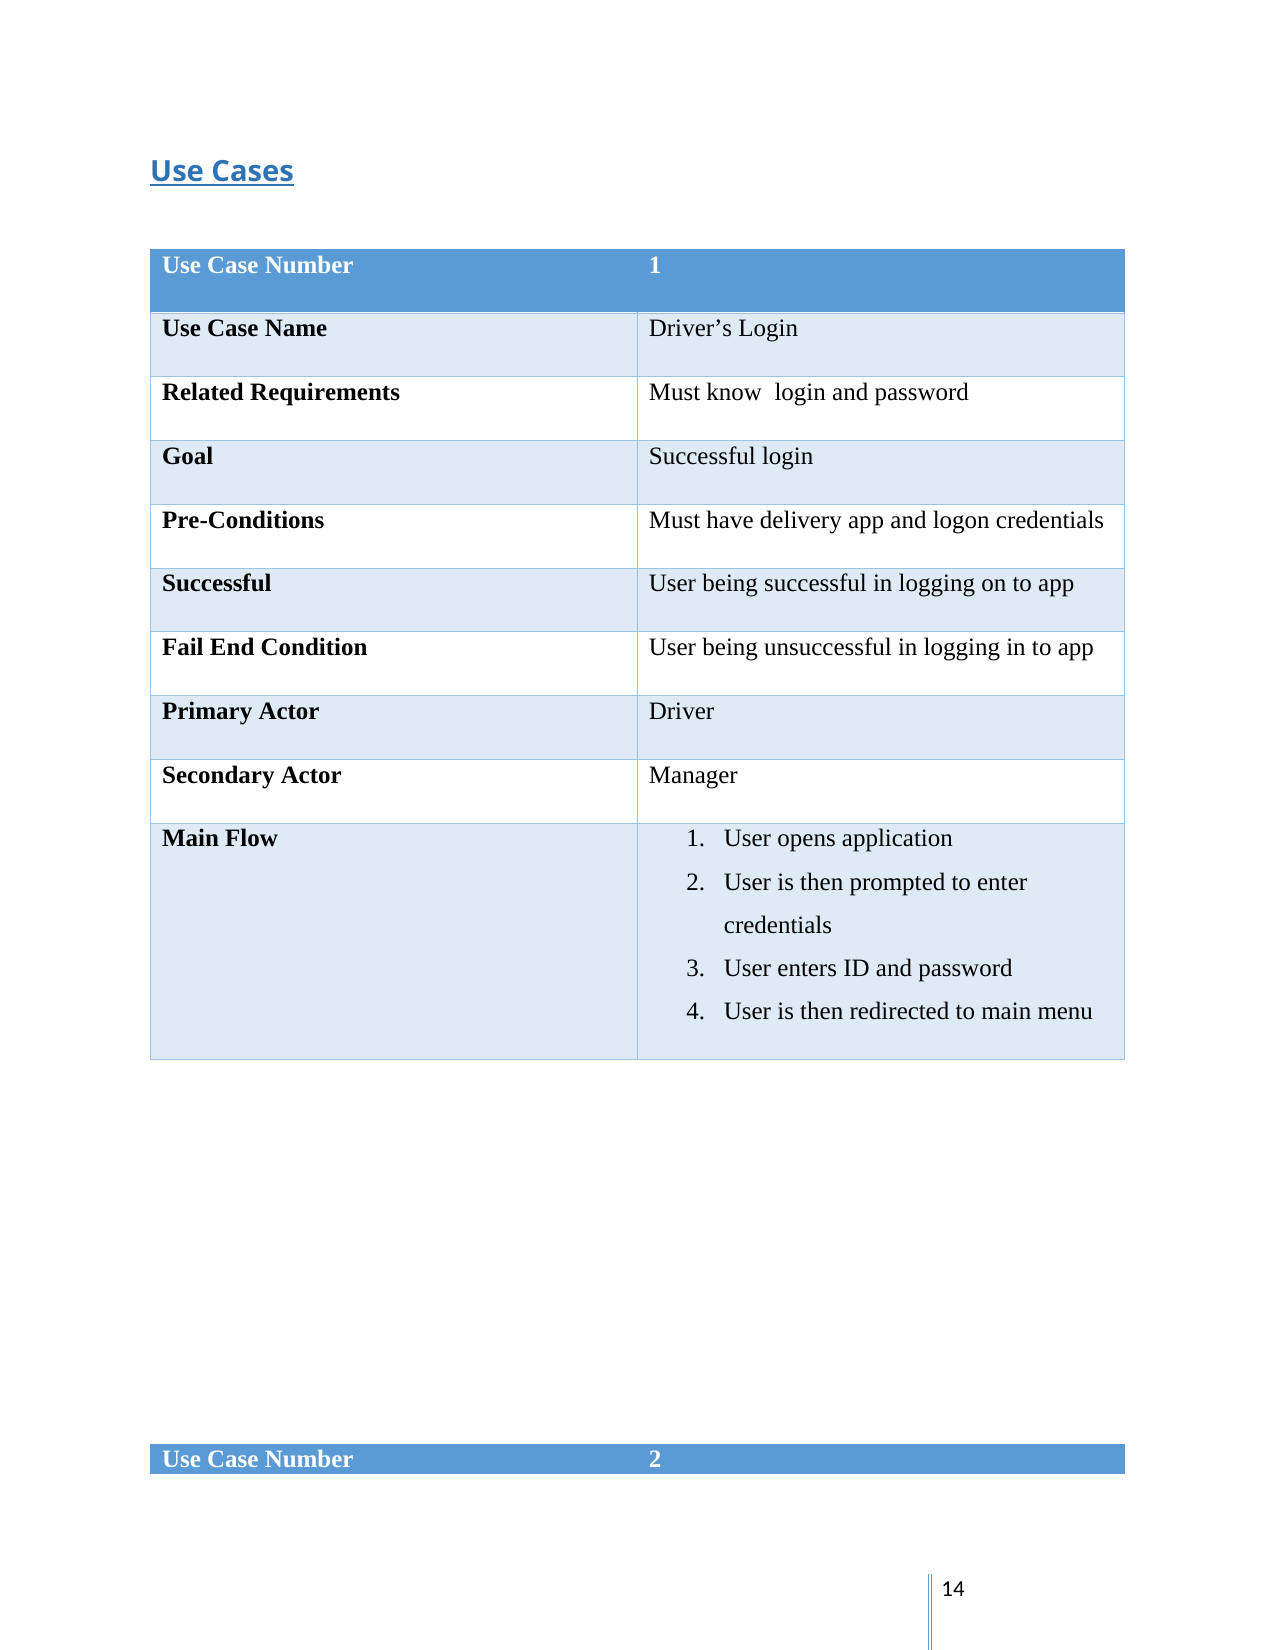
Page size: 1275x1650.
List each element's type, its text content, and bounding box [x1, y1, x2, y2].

table_cell Driver’s Login [638, 314, 1124, 376]
table_header Use Case Number [151, 1445, 637, 1473]
subtitle Use Cases [150, 150, 1125, 190]
table_cell Must have delivery app and logon credentials [638, 505, 1124, 567]
table_cell Use Case Name [151, 314, 637, 376]
table_cell Main Flow [151, 824, 637, 1059]
table_cell Pre-Conditions [151, 505, 637, 567]
table_cell Must know login and password [638, 377, 1124, 440]
table_cell Primary Actor [151, 696, 637, 759]
table_cell Successful login [638, 441, 1124, 504]
table_cell Goal [151, 441, 637, 504]
table_header 1 [638, 250, 1124, 312]
table_cell Manager [638, 760, 1124, 822]
table_cell User being unsuccessful in logging in to app [638, 632, 1124, 695]
table_cell Fail End Condition [151, 632, 637, 695]
table_cell Successful [151, 569, 637, 631]
table_cell Driver [638, 696, 1124, 759]
table_cell User being successful in logging on to app [638, 569, 1124, 631]
table_cell Related Requirements [151, 377, 637, 440]
table_header Use Case Number [151, 250, 637, 312]
table_header 2 [638, 1445, 1124, 1473]
table_cell Secondary Actor [151, 760, 637, 822]
table_cell User opens application User is then prompted to enter credentials User enters ID and password User is then redirected to main menu [638, 824, 1124, 1059]
